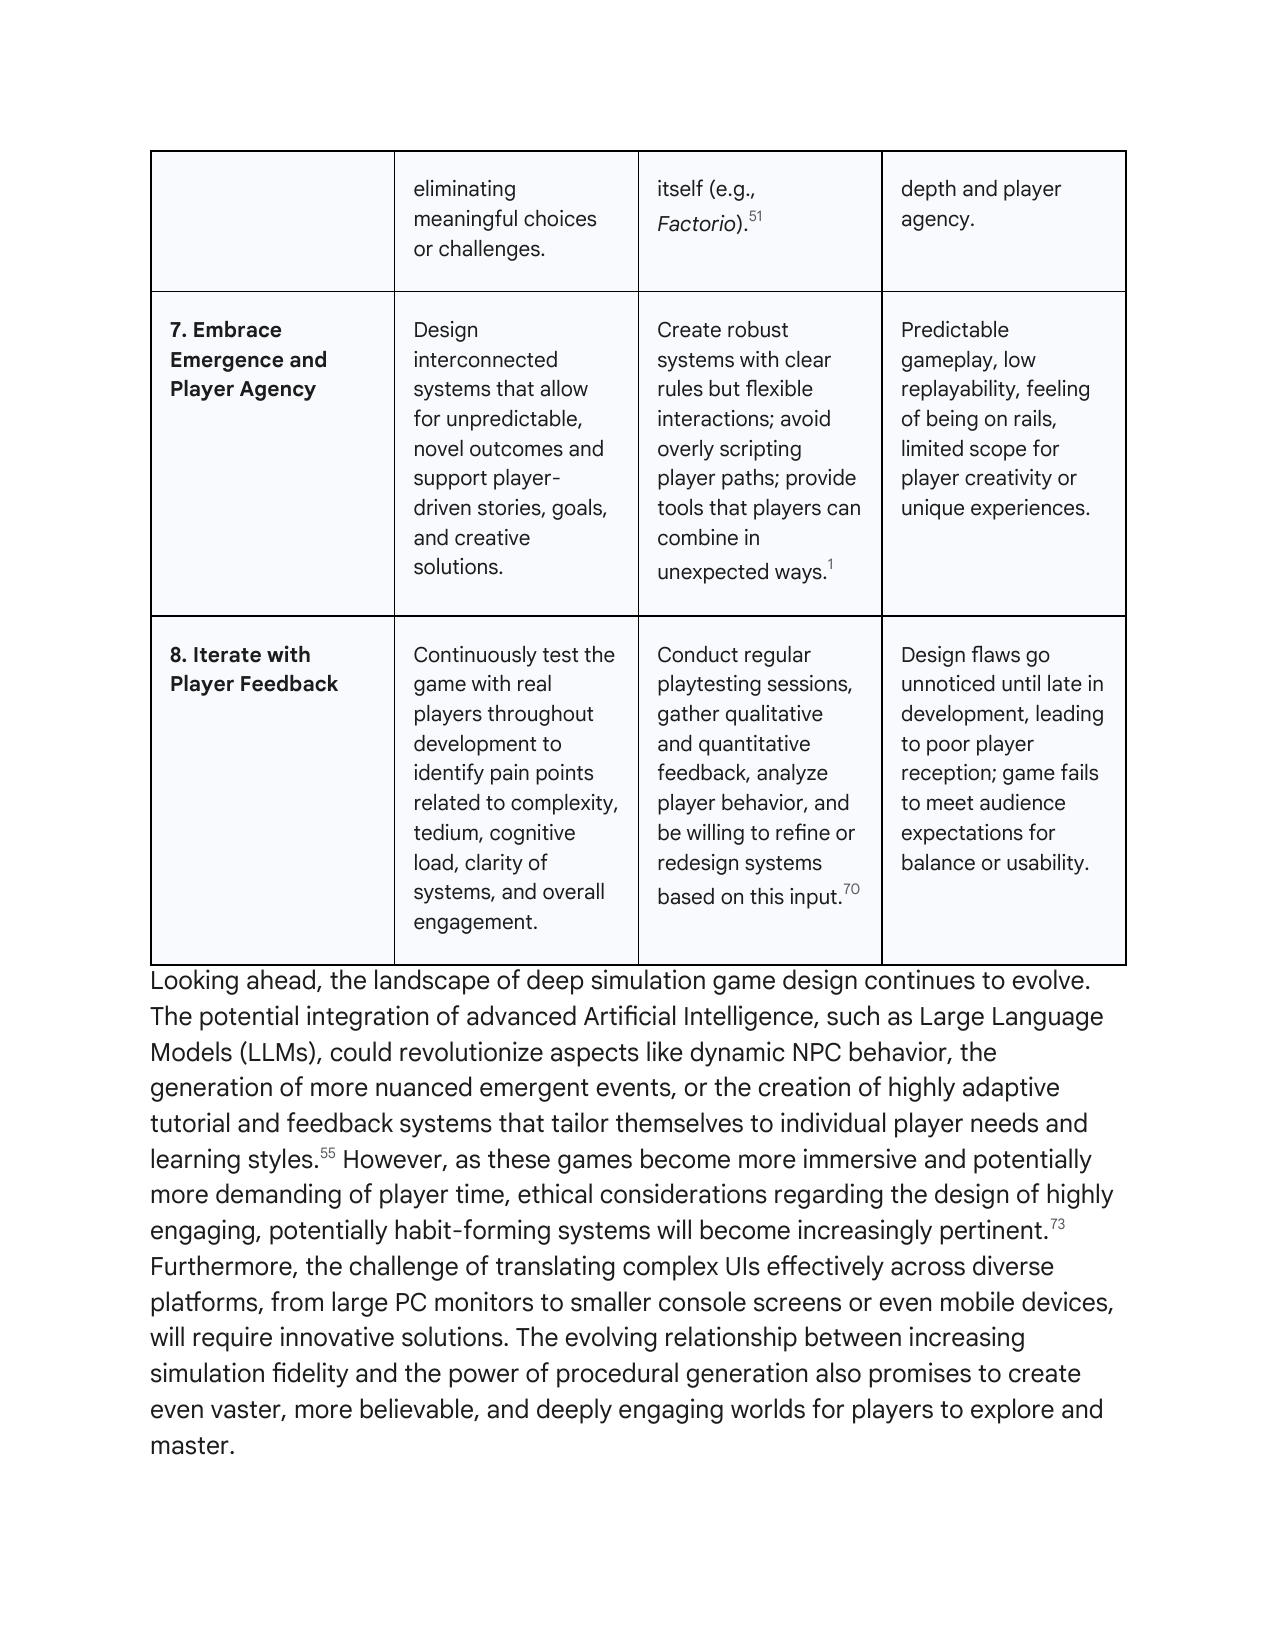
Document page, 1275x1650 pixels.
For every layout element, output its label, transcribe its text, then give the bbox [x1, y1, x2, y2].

table_cell Design interconnected systems that allow for unpredictable, novel outcomes and support player-driven stories, goals, and creative solutions. [395, 292, 638, 615]
table_cell Design flaws go unnoticed until late in development, leading to poor player reception; game fails to meet audience expectations for balance or usability. [883, 617, 1125, 964]
table_cell Continuously test the game with real players throughout development to identify pain points related to complexity, tedium, cognitive load, clarity of systems, and overall engagement. [395, 617, 638, 964]
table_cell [152, 152, 394, 291]
text Looking ahead, the landscape of deep simulation game design continues to evolve. The potential integration of advanced Artificial Intelligence, such as Large Language Models (LLMs), could revolutionize aspects like dynamic NPC behavior, the generation of more nuanced emergent events, or the creation of highly adaptive tutorial and feedback systems that tailor themselves to individual player needs and learning styles.55 However, as these games become more immersive and potentially more demanding of player time, ethical considerations regarding the design of highly engaging, potentially habit-forming systems will become increasingly pertinent.73 Furthermore, the challenge of translating complex UIs effectively across diverse platforms, from large PC monitors to smaller console screens or even mobile devices, will require innovative solutions. The evolving relationship between increasing simulation fidelity and the power of procedural generation also promises to create even vaster, more believable, and deeply engaging worlds for players to explore and master. [150, 966, 1125, 1461]
table_cell Create robust systems with clear rules but flexible interactions; avoid overly scripting player paths; provide tools that players can combine in unexpected ways.1 [639, 292, 881, 615]
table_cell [395, 152, 638, 291]
table_cell 7. Embrace Emergence and Player Agency [152, 292, 394, 615]
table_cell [639, 152, 881, 291]
table_cell Predictable gameplay, low replayability, feeling of being on rails, limited scope for player creativity or unique experiences. [883, 292, 1125, 615]
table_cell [883, 152, 1125, 291]
table_cell 8. Iterate with Player Feedback [152, 617, 394, 964]
table_cell Conduct regular playtesting sessions, gather qualitative and quantitative feedback, analyze player behavior, and be willing to refine or redesign systems based on this input.70 [639, 617, 881, 964]
